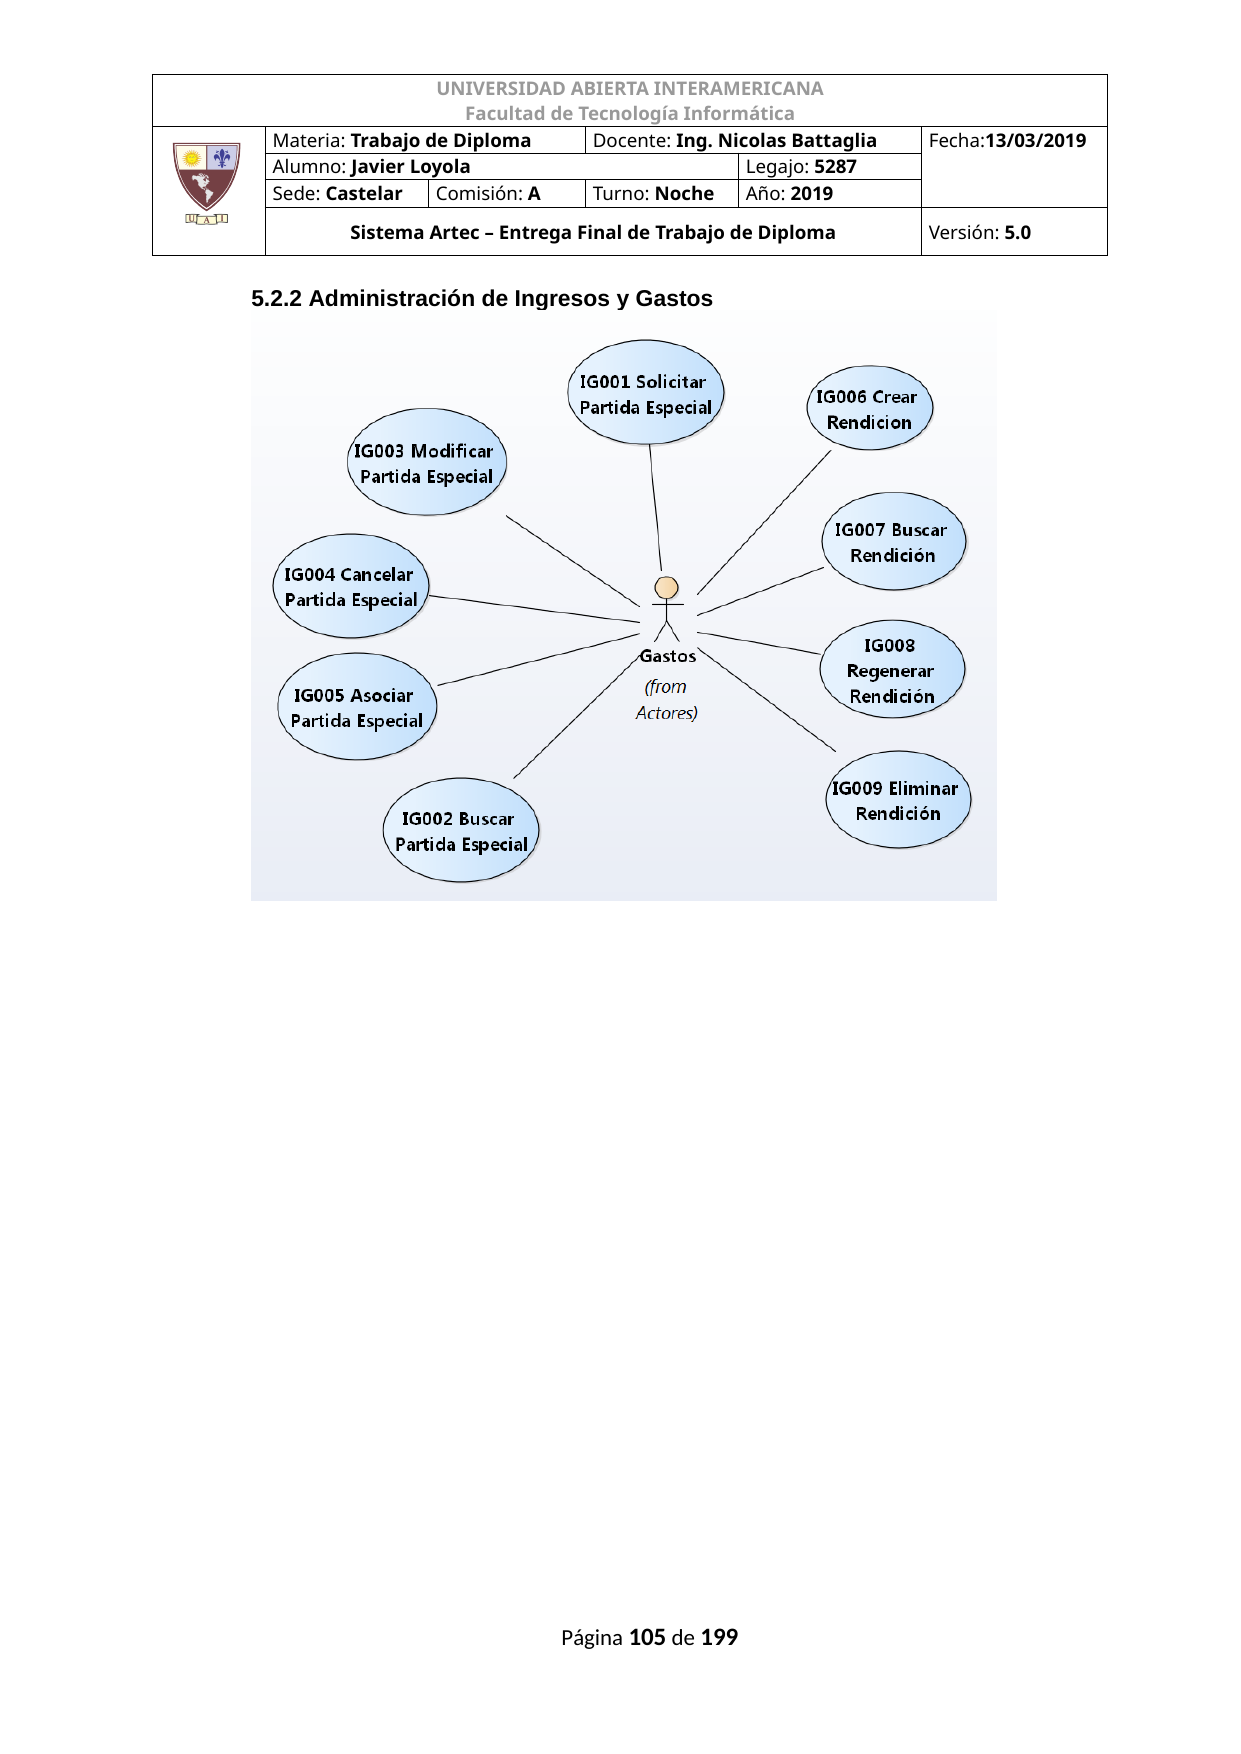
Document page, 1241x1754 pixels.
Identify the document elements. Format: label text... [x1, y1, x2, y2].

text 5.2.2 Administración de Ingresos y Gastos [251, 284, 1122, 311]
picture [251, 310, 997, 901]
picture [157, 136, 257, 228]
